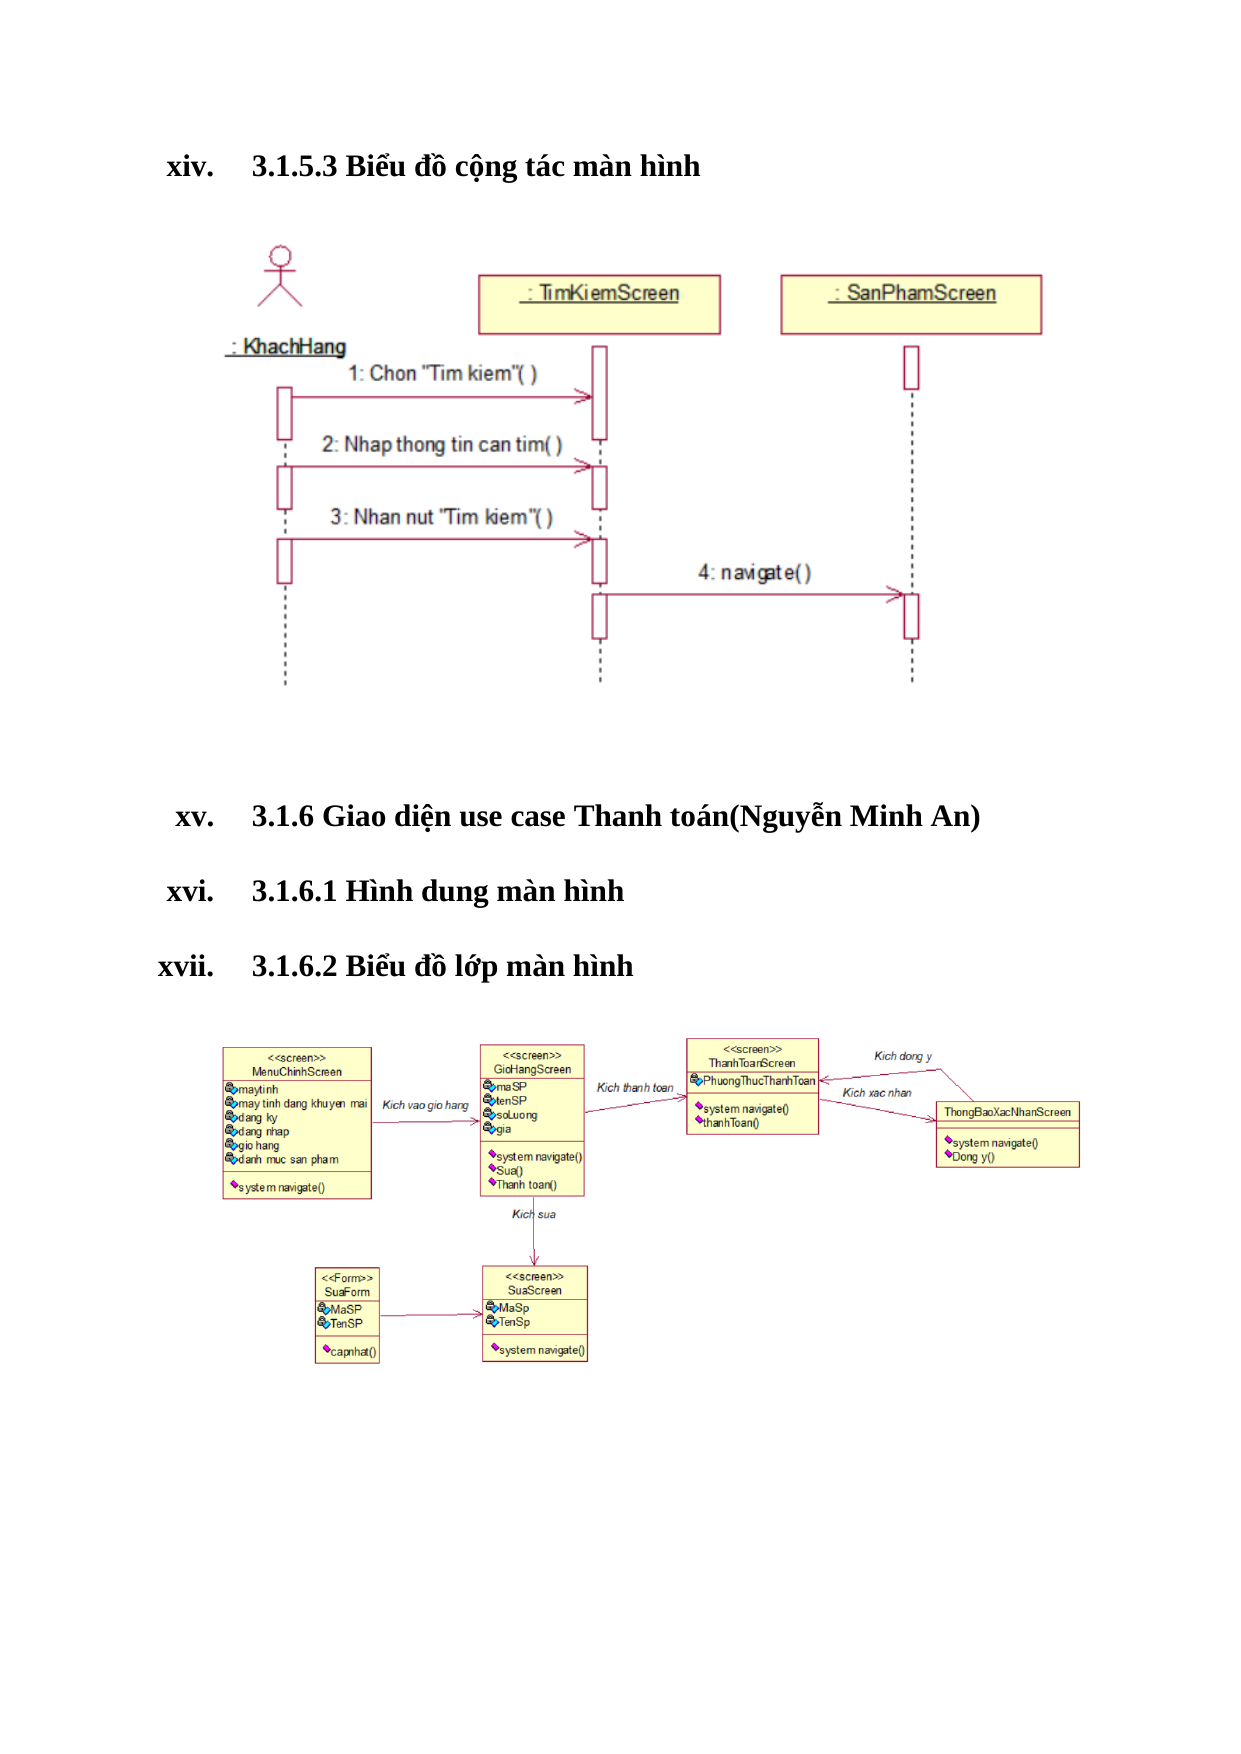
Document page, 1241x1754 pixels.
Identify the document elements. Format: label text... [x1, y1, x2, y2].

subtitle 3.1.6.1 Hình dung màn hình [214, 872, 1122, 908]
picture [206, 1013, 1122, 1418]
subtitle 3.1.5.3 Biểu đồ cộng tác màn hình [214, 148, 1122, 184]
picture [206, 214, 1122, 760]
subtitle 3.1.6 Giao diện use case Thanh toán(Nguyễn Minh An) [214, 797, 1122, 833]
subtitle 3.1.6.2 Biểu đồ lớp màn hình [214, 947, 1122, 983]
